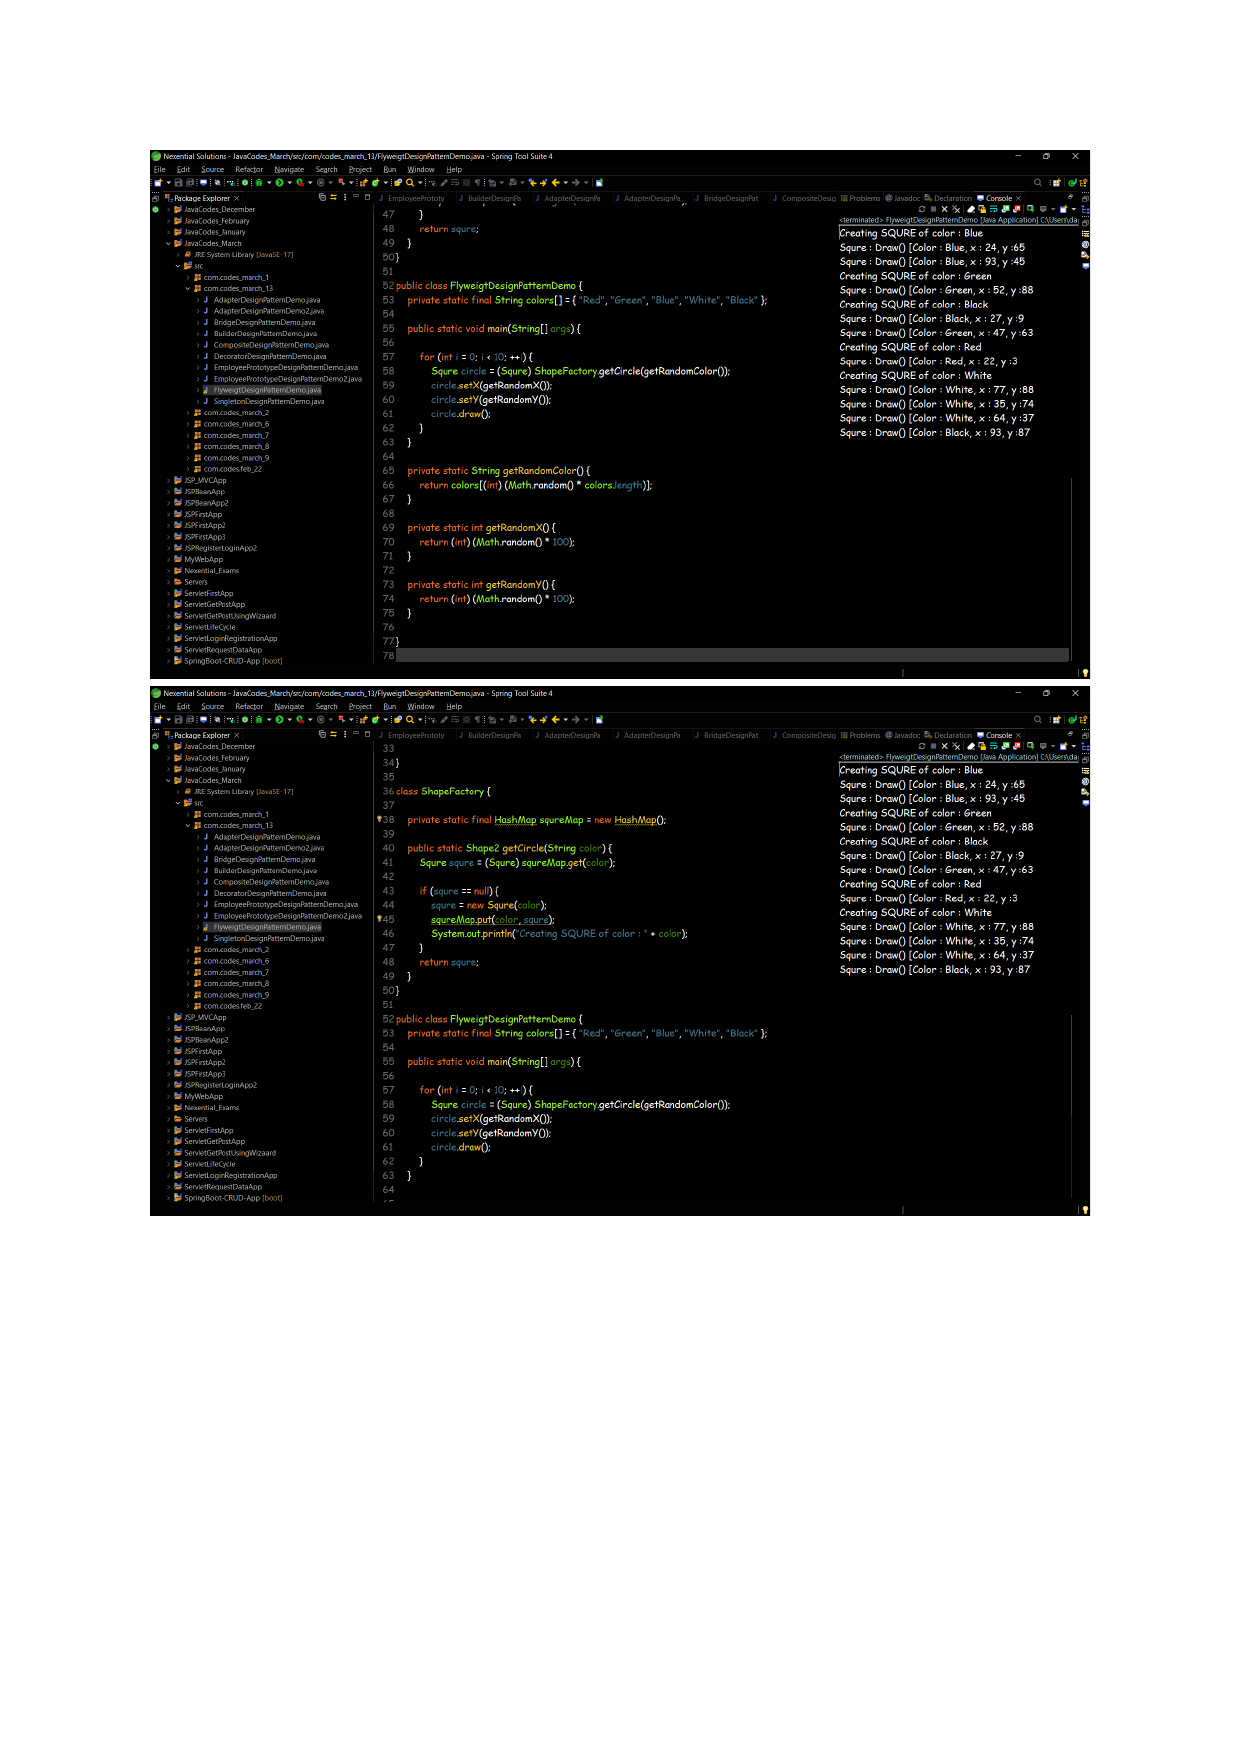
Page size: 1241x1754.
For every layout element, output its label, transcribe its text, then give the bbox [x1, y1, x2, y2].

picture [150, 150, 1091, 679]
picture [150, 686, 1091, 1216]
